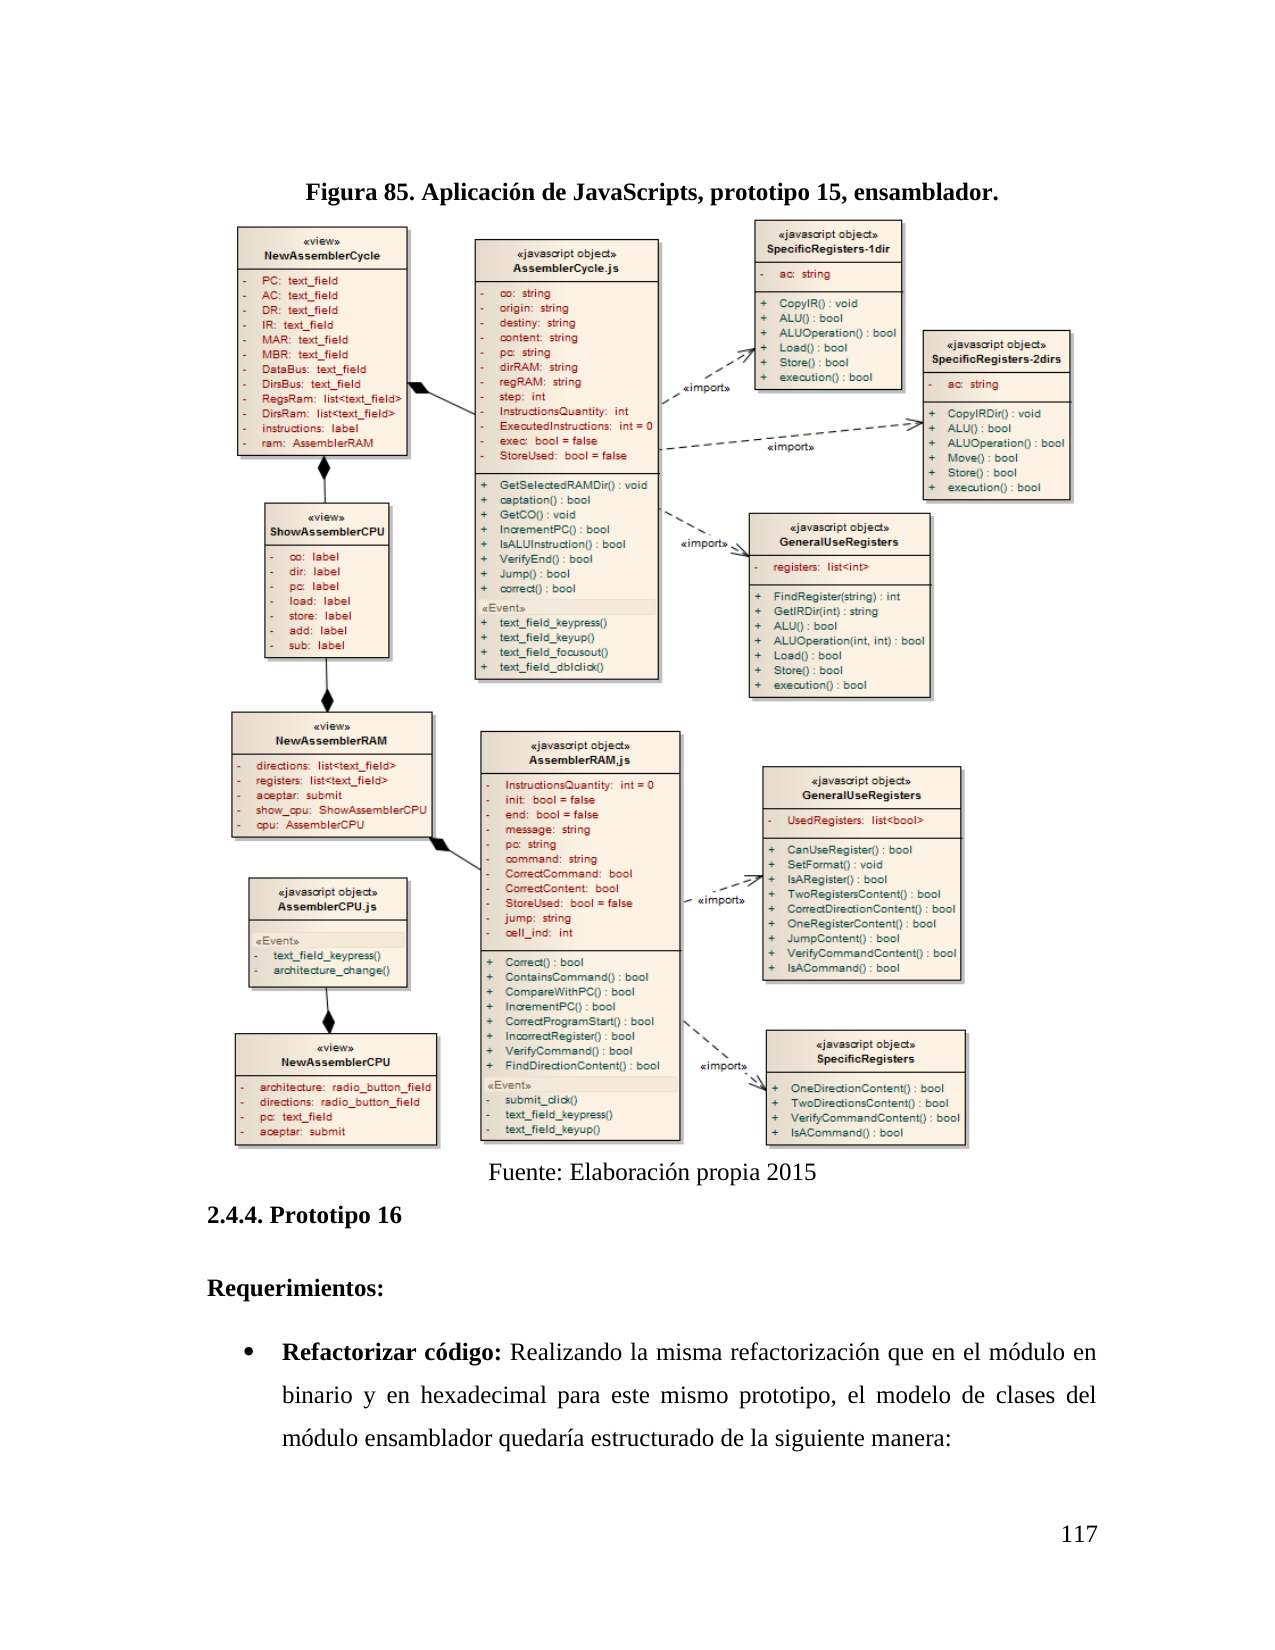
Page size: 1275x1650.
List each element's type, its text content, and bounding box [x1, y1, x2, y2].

text Fuente: Elaboración propia 2015 [207, 1157, 1098, 1186]
text Requerimientos: [207, 1273, 1098, 1301]
picture [230, 210, 1075, 1153]
subtitle Figura 85. Aplicación de JavaScripts, prototipo 15, ensamblador. [207, 177, 1098, 206]
list Refactorizar código: Realizando la misma refactorización que en el módulo en binario y en hexadecimal para este mismo prototipo, el modelo de clases del módulo ensamblador quedaría estructurado de la siguiente manera: [244, 1337, 1098, 1452]
subtitle 2.4.4. Prototipo 16 [207, 1200, 1098, 1229]
